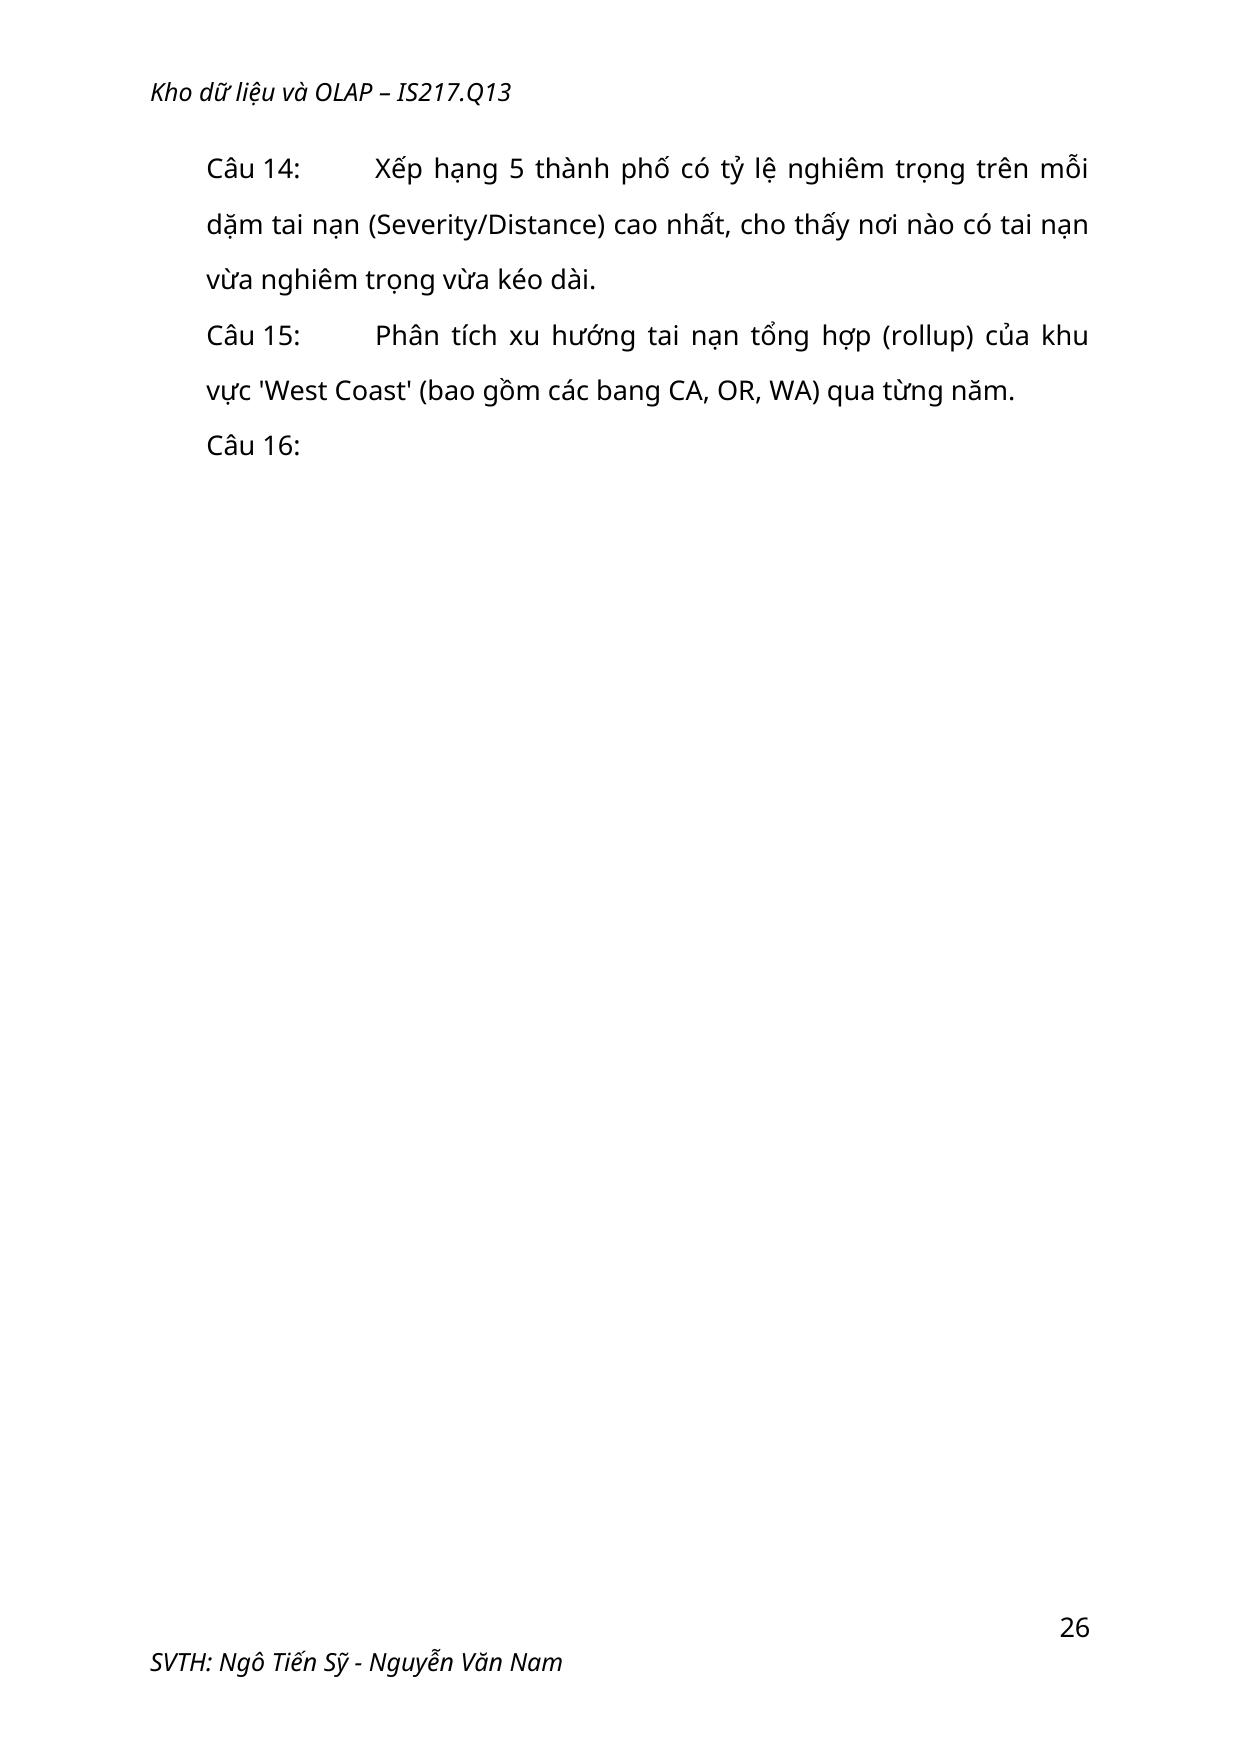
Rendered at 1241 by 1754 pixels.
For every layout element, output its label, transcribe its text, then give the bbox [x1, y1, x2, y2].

list Xếp hạng 5 thành phố có tỷ lệ nghiêm trọng trên mỗi dặm tai nạn (Severity/Distance) cao nhất, cho thấy nơi nào có tai nạn vừa nghiêm trọng vừa kéo dài. [206, 150, 1090, 297]
list Phân tích xu hướng tai nạn tổng hợp (rollup) của khu vực 'West Coast' (bao gồm các bang CA, OR, WA) qua từng năm. [206, 316, 1090, 408]
